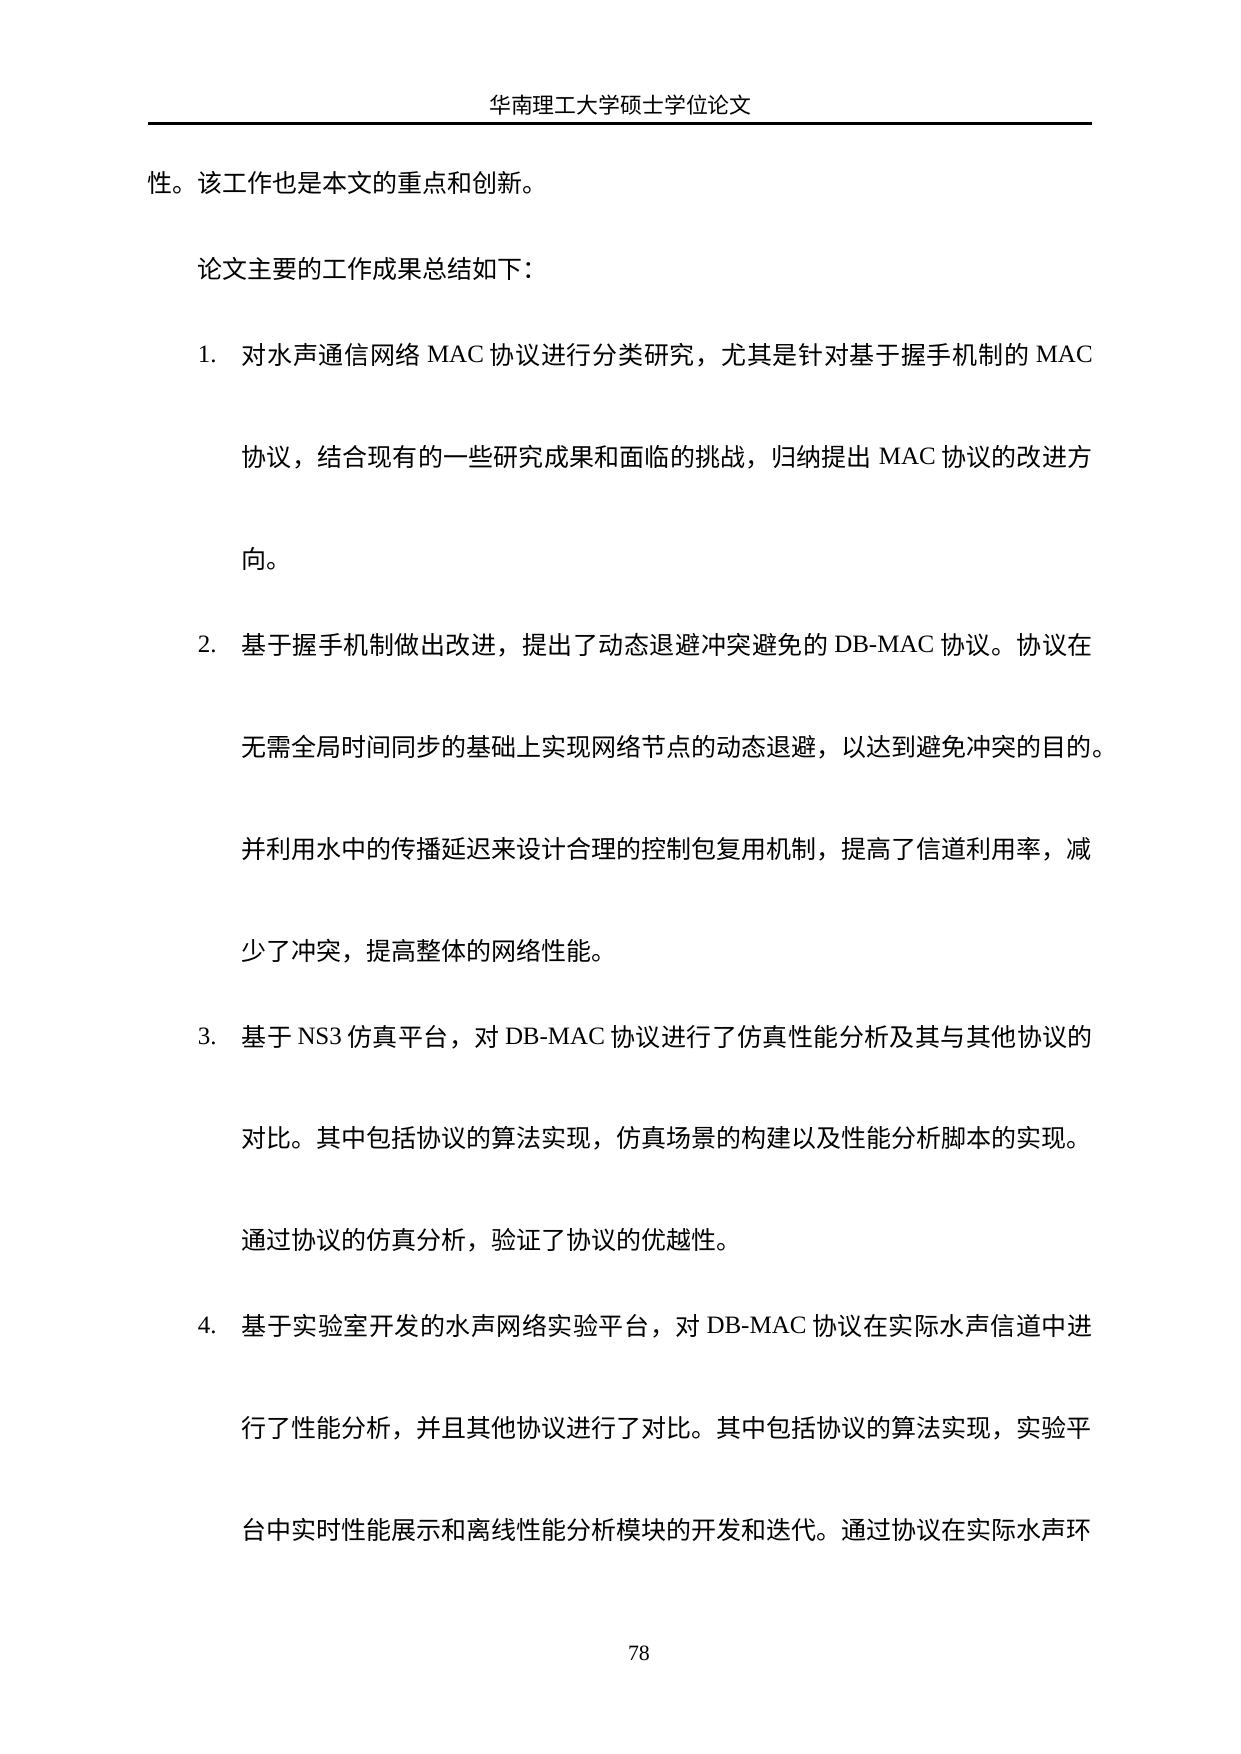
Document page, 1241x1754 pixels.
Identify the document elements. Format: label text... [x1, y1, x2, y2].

text 论文主要的工作成果总结如下： [148, 234, 1092, 302]
list 基于NS3仿真平台，对DB-MAC协议进行了仿真性能分析及其与其他协议的对比。其中包括协议的算法实现，仿真场景的构建以及性能分析脚本的实现。通过协议的仿真分析，验证了协议的优越性。 [198, 1001, 1092, 1273]
list 基于握手机制做出改进，提出了动态退避冲突避免的DB-MAC协议。协议在无需全局时间同步的基础上实现网络节点的动态退避，以达到避免冲突的目的。并利用水中的传播延迟来设计合理的控制包复用机制，提高了信道利用率，减少了冲突，提高整体的网络性能。 [198, 609, 1092, 983]
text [148, 148, 1092, 216]
list 对水声通信网络MAC协议进行分类研究，尤其是针对基于握手机制的MAC协议，结合现有的一些研究成果和面临的挑战，归纳提出MAC协议的改进方向。 [198, 320, 1092, 591]
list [198, 1291, 1092, 1563]
